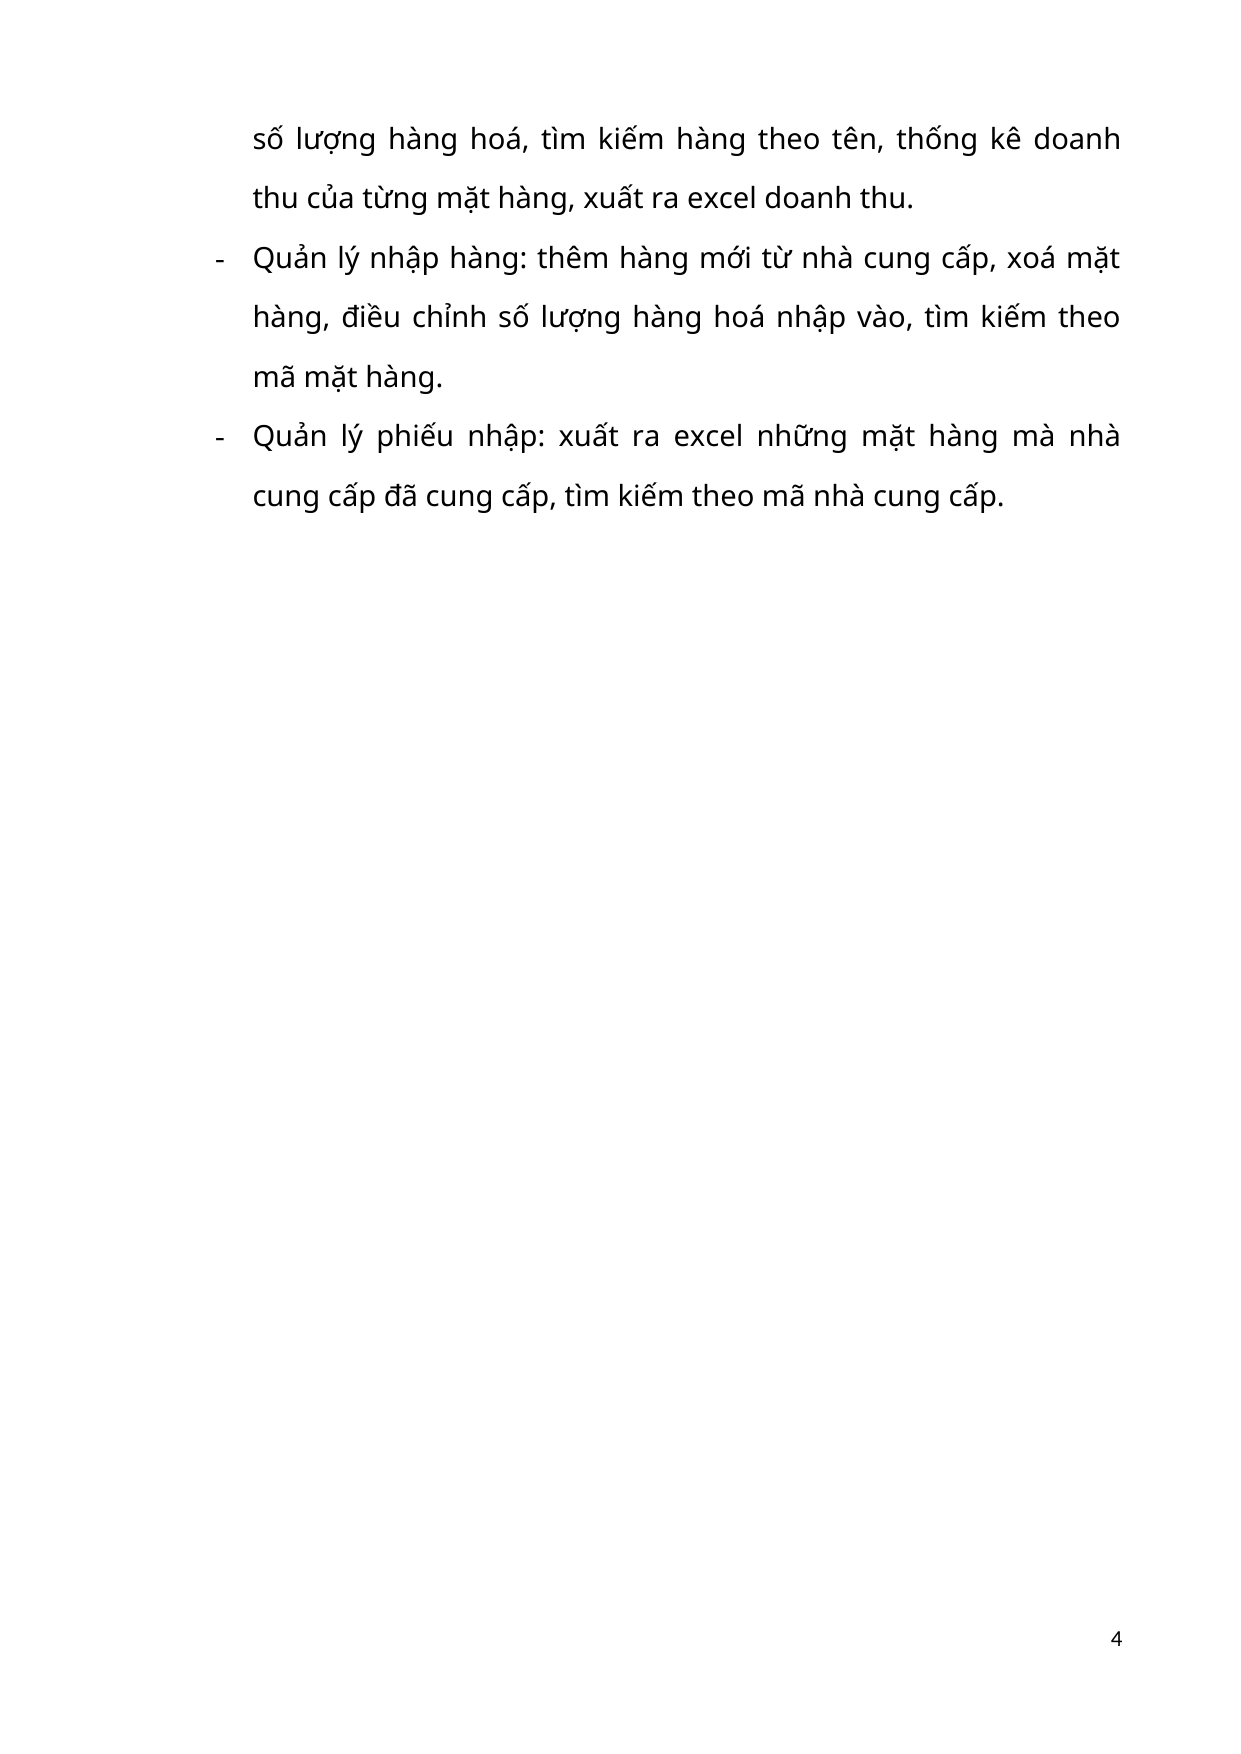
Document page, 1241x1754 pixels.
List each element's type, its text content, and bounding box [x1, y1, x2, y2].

list Quản lý nhập hàng: thêm hàng mới từ nhà cung cấp, xoá mặt hàng, điều chỉnh số lượng hàng hoá nhập vào, tìm kiếm theo mã mặt hàng. [215, 237, 1122, 396]
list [215, 118, 1122, 217]
list Quản lý phiếu nhập: xuất ra excel những mặt hàng mà nhà cung cấp đã cung cấp, tìm kiếm theo mã nhà cung cấp. [215, 416, 1122, 515]
